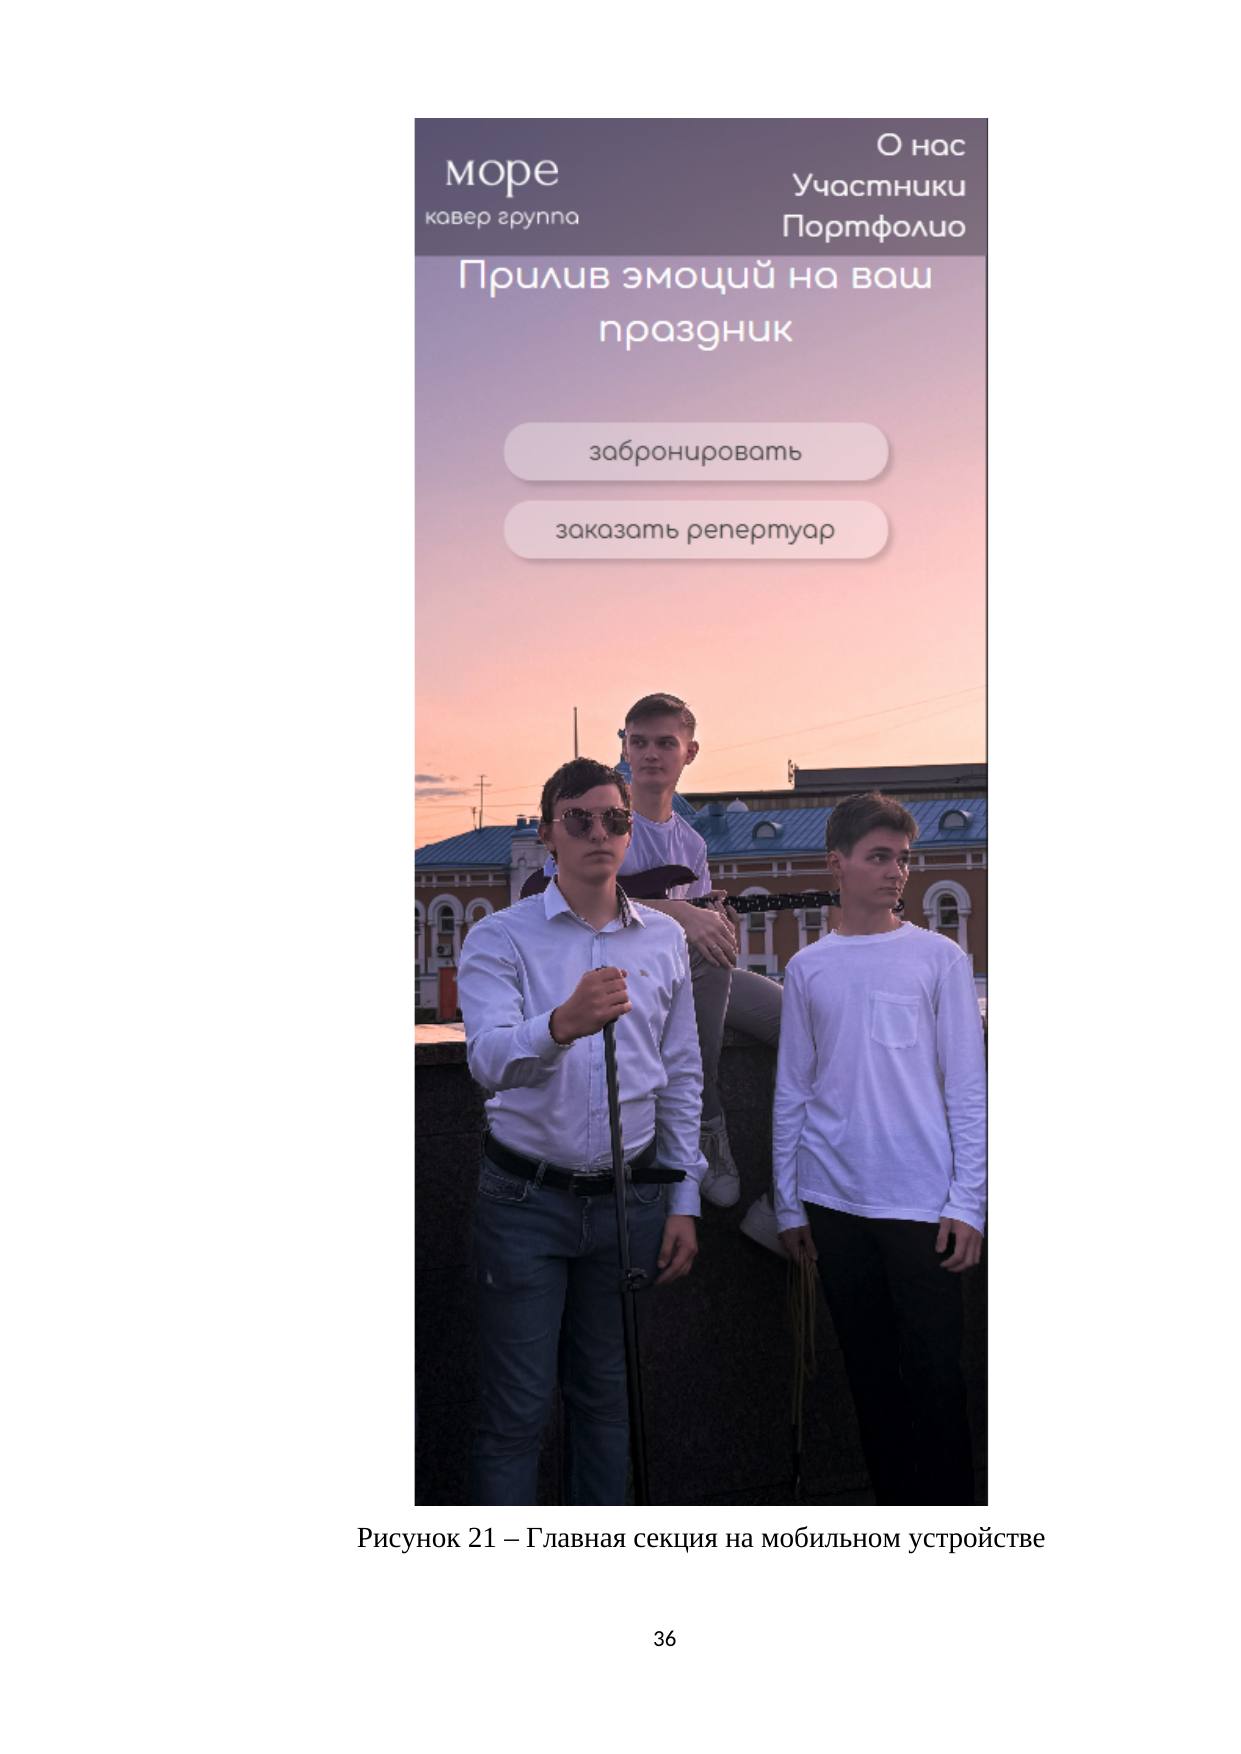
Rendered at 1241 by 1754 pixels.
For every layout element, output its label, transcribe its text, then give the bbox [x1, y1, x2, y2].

picture [414, 118, 989, 1506]
text Рисунок 21 – Главная секция на мобильном устройстве [177, 1520, 1152, 1553]
